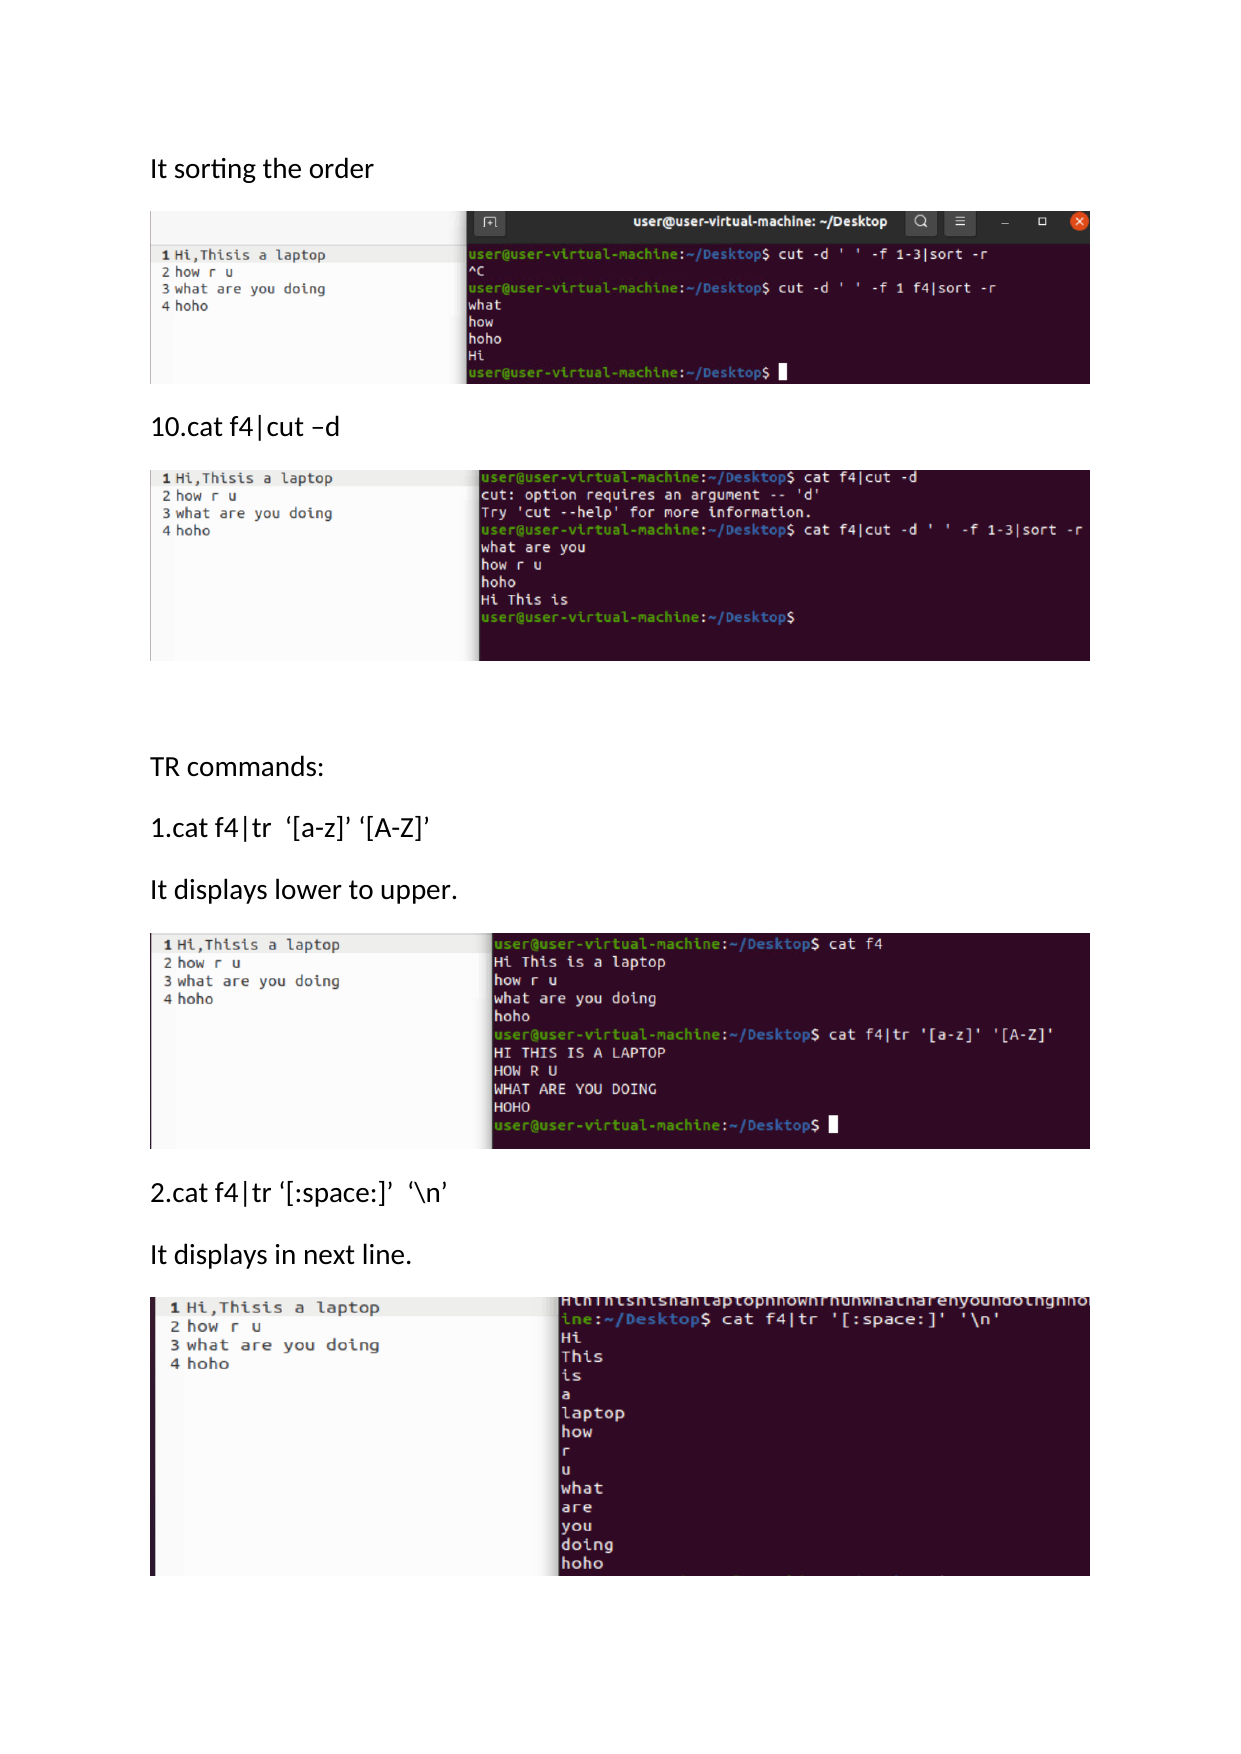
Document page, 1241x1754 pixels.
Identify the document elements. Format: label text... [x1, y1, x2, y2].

text 1.cat f4|tr ‘[a-z]’ ‘[A-Z]’ [150, 809, 1090, 845]
picture [150, 1297, 1090, 1576]
text It displays in next line. [150, 1236, 1090, 1271]
text It sorting the order [150, 150, 1090, 186]
text It displays lower to upper. [150, 871, 1090, 907]
picture [150, 211, 1090, 384]
picture [150, 933, 1090, 1149]
text TR commands: [150, 748, 1090, 783]
picture [150, 470, 1090, 661]
text 2.cat f4|tr ‘[:space:]’ ‘\n’ [150, 1174, 1090, 1210]
text 10.cat f4|cut –d [150, 408, 1090, 444]
